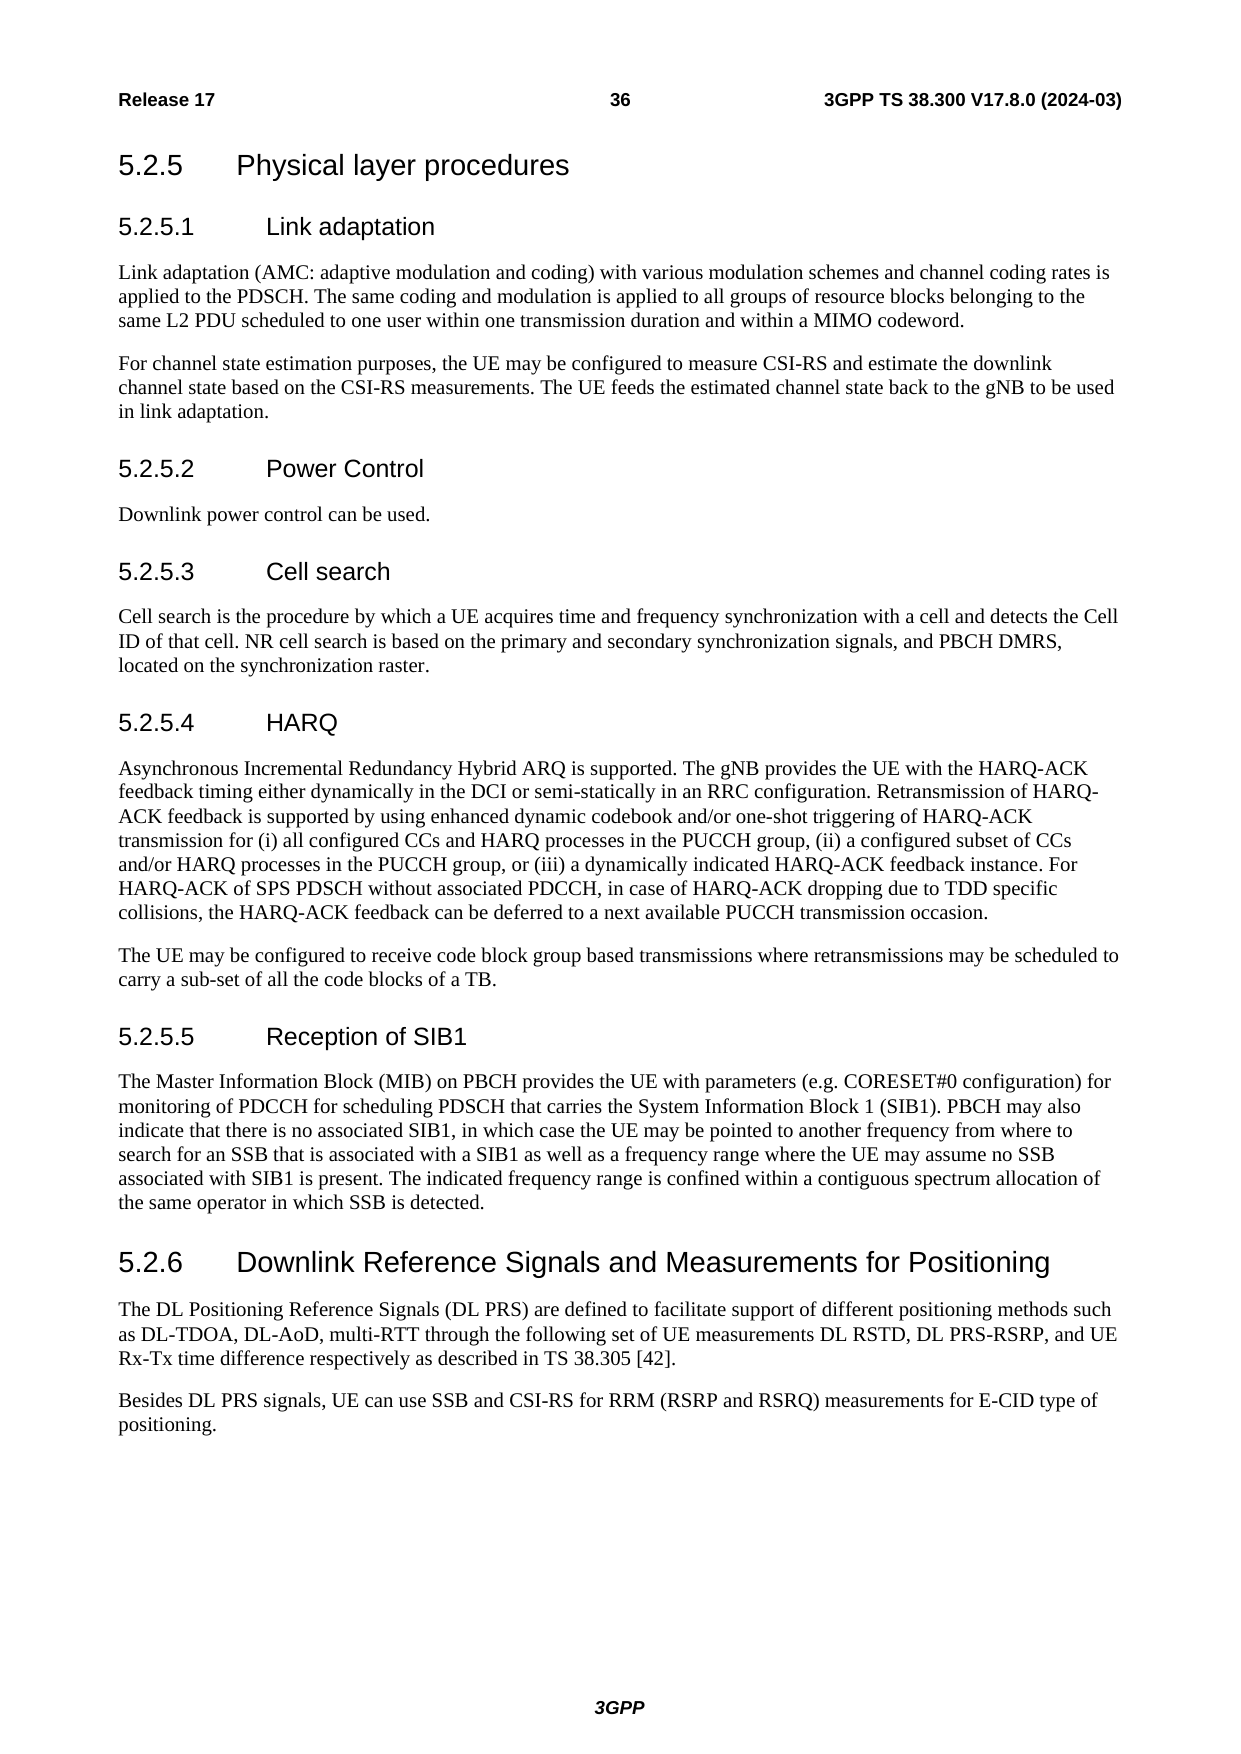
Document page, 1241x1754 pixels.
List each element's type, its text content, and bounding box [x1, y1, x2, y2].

text For channel state estimation purposes, the UE may be configured to measure CSI-RS and estimate the downlink channel state based on the CSI-RS measurements. The UE feeds the estimated channel state back to the gNB to be used in link adaptation. [118, 351, 1122, 423]
subtitle 5.2.5.5 Reception of SIB1 [118, 1022, 1122, 1051]
subtitle 5.2.5.4 HARQ [118, 708, 1122, 737]
subtitle 5.2.5.2 Power Control [118, 454, 1122, 483]
text Downlink power control can be used. [118, 502, 1122, 526]
text The Master Information Block (MIB) on PBCH provides the UE with parameters (e.g. CORESET#0 configuration) for monitoring of PDCCH for scheduling PDSCH that carries the System Information Block 1 (SIB1). PBCH may also indicate that there is no associated SIB1, in which case the UE may be pointed to another frequency from where to search for an SSB that is associated with a SIB1 as well as a frequency range where the UE may assume no SSB associated with SIB1 is present. The indicated frequency range is confined within a contiguous spectrum allocation of the same operator in which SSB is detected. [118, 1069, 1122, 1214]
text Besides DL PRS signals, UE can use SSB and CSI-RS for RRM (RSRP and RSRQ) measurements for E-CID type of positioning. [118, 1388, 1122, 1436]
subtitle 5.2.5.1 Link adaptation [118, 212, 1122, 241]
text Asynchronous Incremental Redundancy Hybrid ARQ is supported. The gNB provides the UE with the HARQ-ACK feedback timing either dynamically in the DCI or semi-statically in an RRC configuration. Retransmission of HARQ-ACK feedback is supported by using enhanced dynamic codebook and/or one-shot triggering of HARQ-ACK transmission for (i) all configured CCs and HARQ processes in the PUCCH group, (ii) a configured subset of CCs and/or HARQ processes in the PUCCH group, or (iii) a dynamically indicated HARQ-ACK feedback instance. For HARQ-ACK of SPS PDSCH without associated PDCCH, in case of HARQ-ACK dropping due to TDD specific collisions, the HARQ-ACK feedback can be deferred to a next available PUCCH transmission occasion. [118, 755, 1122, 924]
text Link adaptation (AMC: adaptive modulation and coding) with various modulation schemes and channel coding rates is applied to the PDSCH. The same coding and modulation is applied to all groups of resource blocks belonging to the same L2 PDU scheduled to one user within one transmission duration and within a MIMO codeword. [118, 260, 1122, 332]
subtitle 5.2.6 Downlink Reference Signals and Measurements for Positioning [118, 1245, 1122, 1279]
text Cell search is the procedure by which a UE acquires time and frequency synchronization with a cell and detects the Cell ID of that cell. NR cell search is based on the primary and secondary synchronization signals, and PBCH DMRS, located on the synchronization raster. [118, 604, 1122, 677]
subtitle 5.2.5.3 Cell search [118, 557, 1122, 586]
subtitle 5.2.5 Physical layer procedures [118, 147, 1122, 181]
text The UE may be configured to receive code block group based transmissions where retransmissions may be scheduled to carry a sub-set of all the code blocks of a TB. [118, 943, 1122, 991]
text The DL Positioning Reference Signals (DL PRS) are defined to facilitate support of different positioning methods such as DL-TDOA, DL-AoD, multi-RTT through the following set of UE measurements DL RSTD, DL PRS-RSRP, and UE Rx-Tx time difference respectively as described in TS 38.305 [42]. [118, 1297, 1122, 1369]
